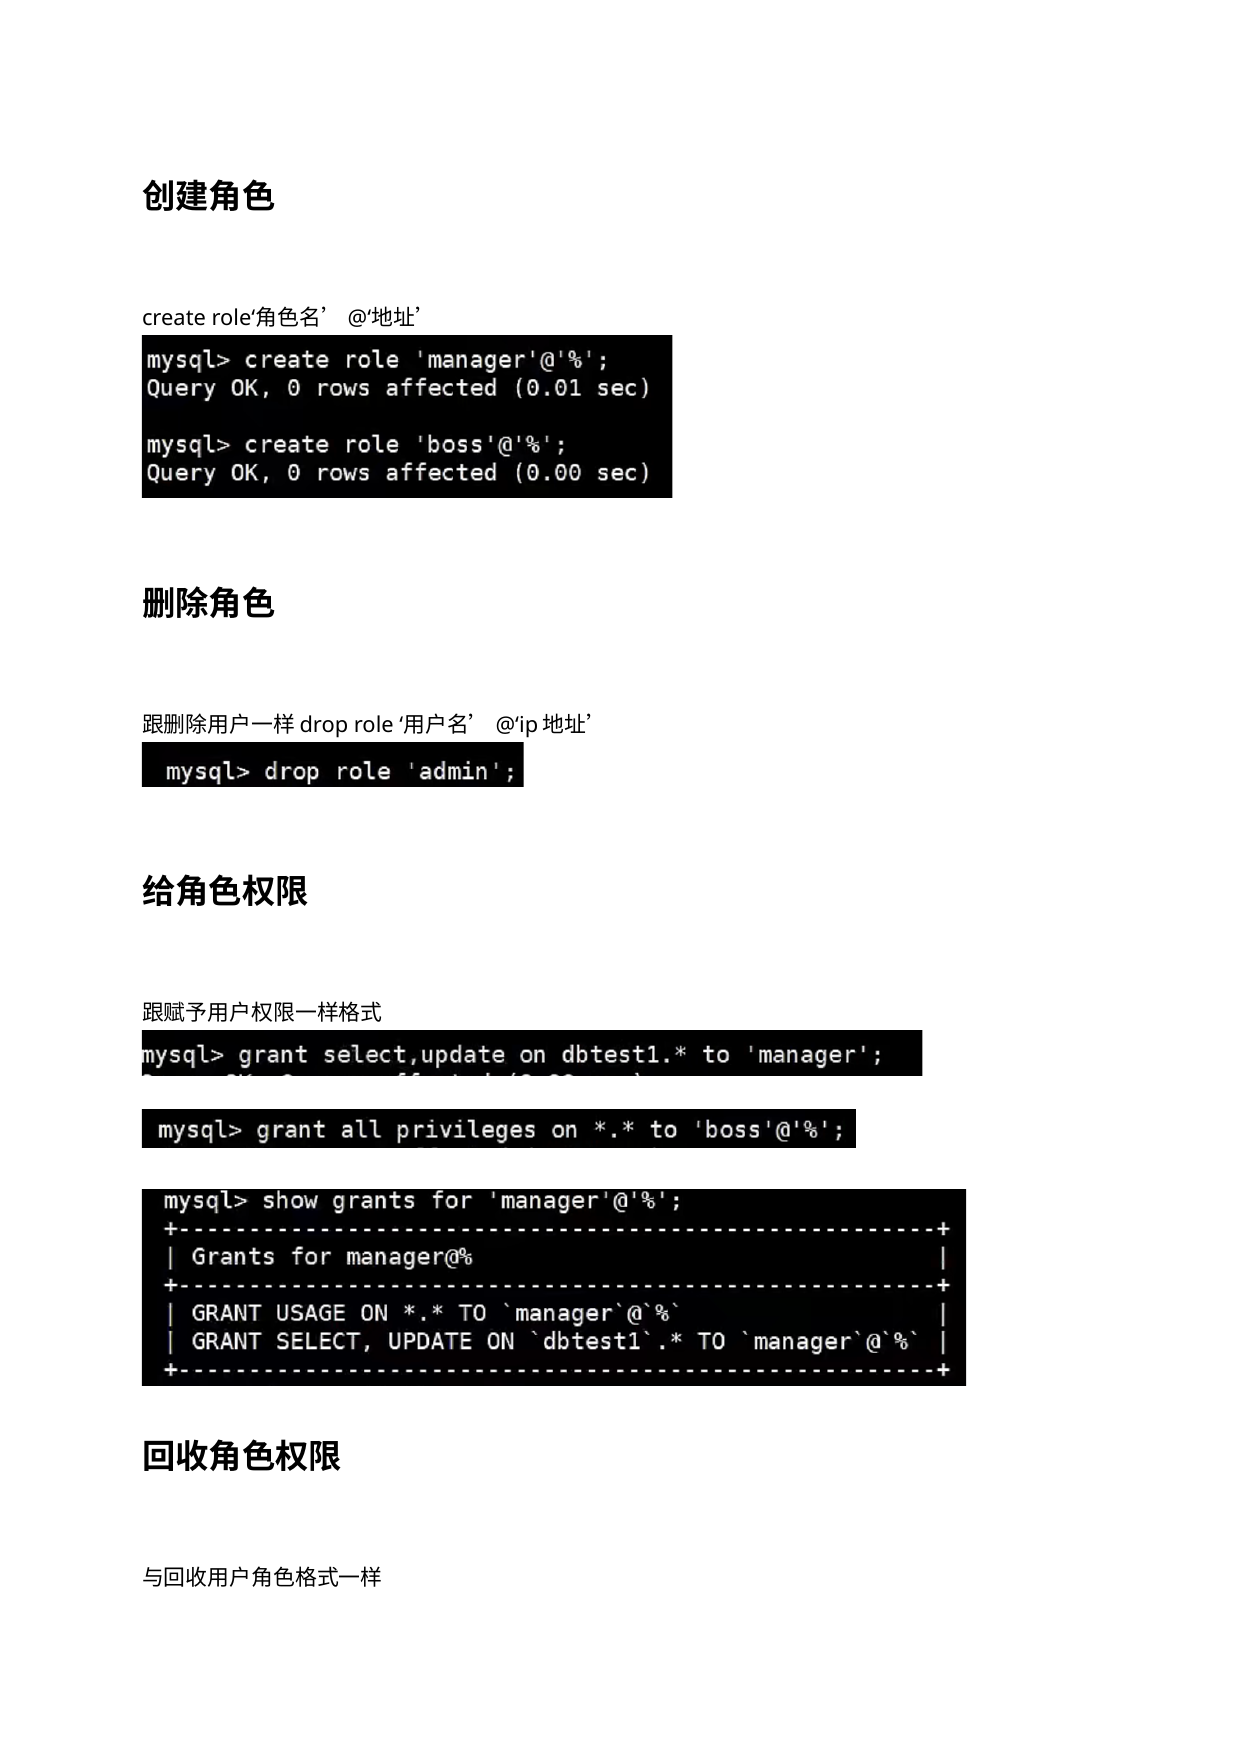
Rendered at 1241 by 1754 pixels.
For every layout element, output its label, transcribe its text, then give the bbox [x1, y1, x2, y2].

text create role‘角色名’ @‘地址’ [142, 296, 1098, 336]
picture [141, 1030, 923, 1076]
picture [141, 1109, 856, 1148]
text 跟删除用户一样drop role ‘用户名’ @‘ip地址’ [142, 703, 1098, 743]
text 与回收用户角色格式一样 [142, 1556, 1098, 1596]
picture [141, 742, 524, 787]
subtitle 删除角色 [142, 561, 1098, 641]
text 跟赋予用户权限一样格式 [142, 991, 1098, 1030]
picture [141, 335, 673, 498]
subtitle 创建角色 [142, 154, 1098, 234]
subtitle 回收角色权限 [142, 1414, 1098, 1494]
subtitle 给角色权限 [142, 849, 1098, 928]
picture [141, 1189, 967, 1386]
